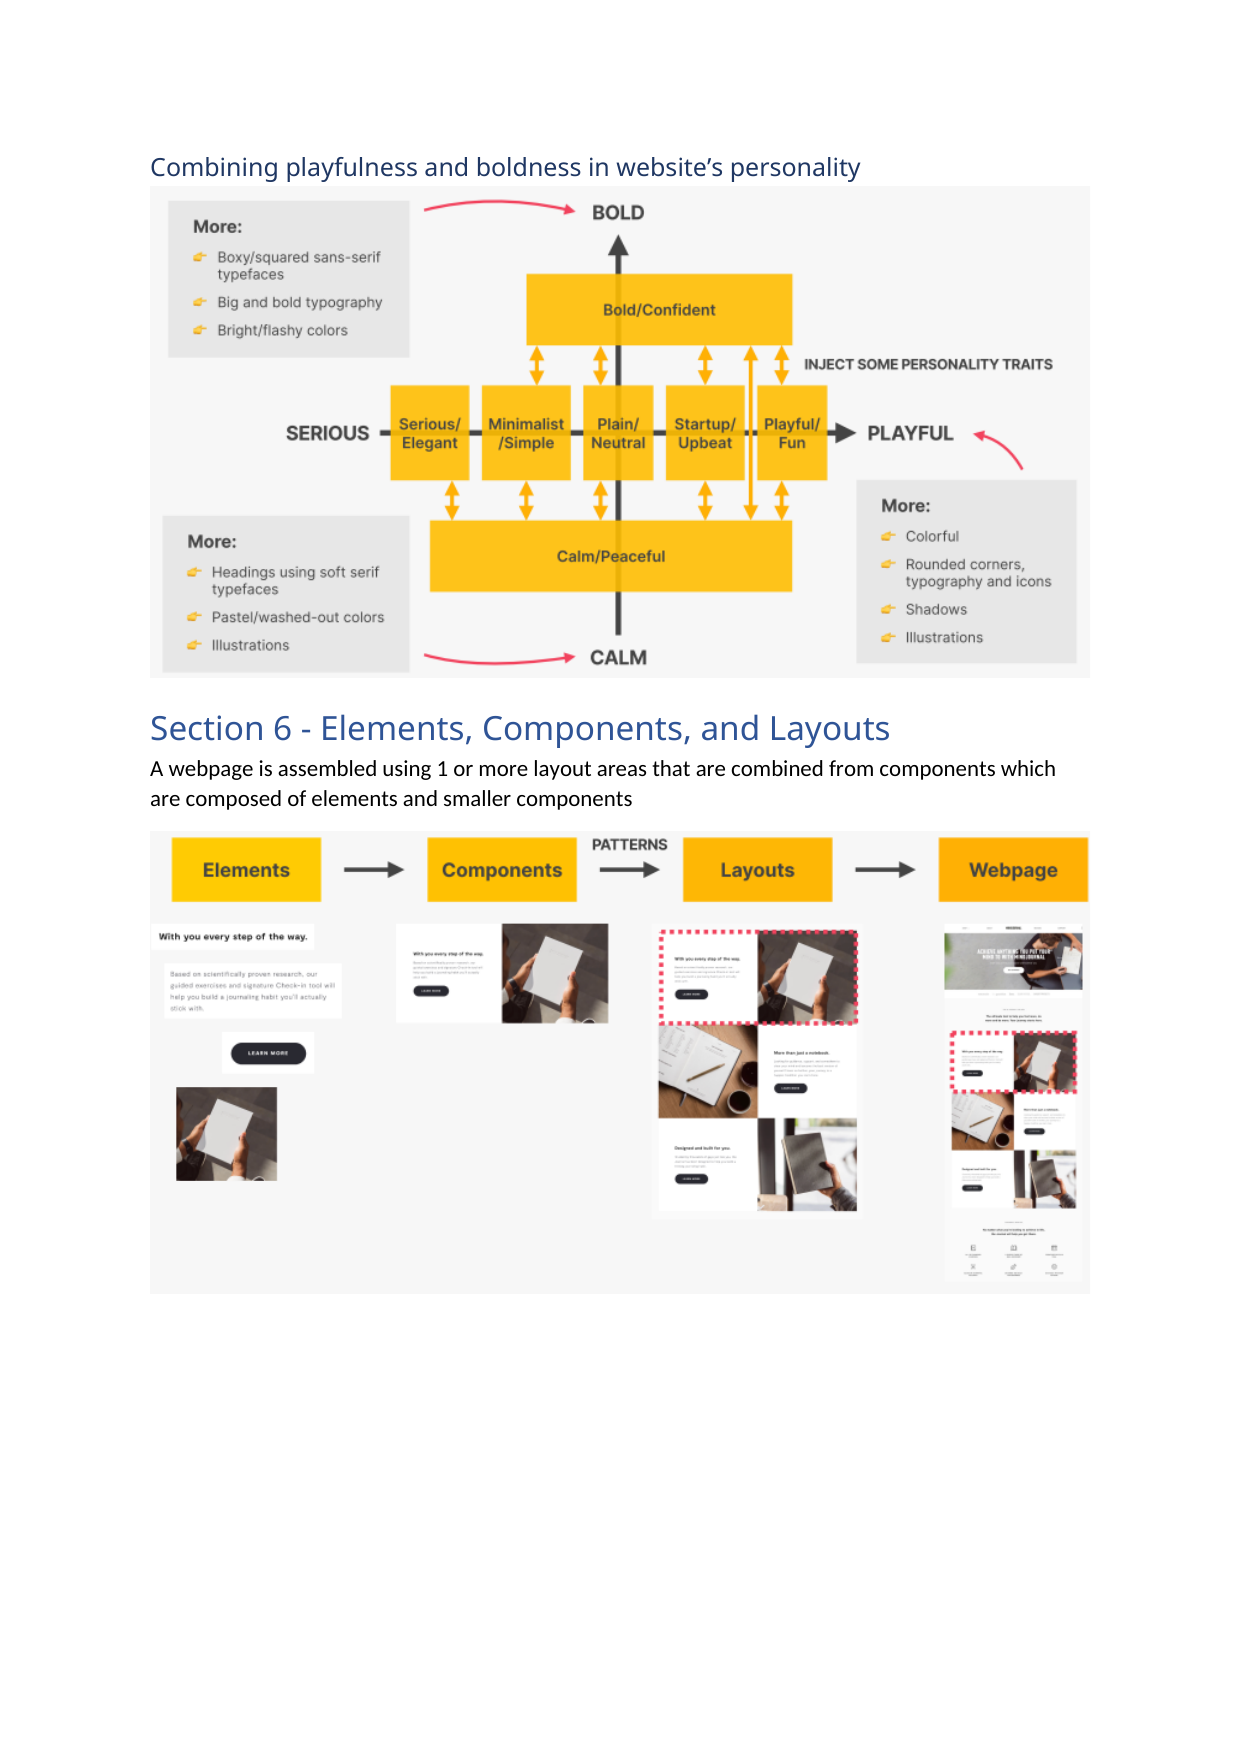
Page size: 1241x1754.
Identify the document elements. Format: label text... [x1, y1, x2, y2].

picture [150, 831, 1091, 1294]
subtitle Combining playfulness and boldness in website’s personality [150, 150, 1090, 184]
subtitle Section 6 - Elements, Components, and Layouts [150, 705, 1090, 750]
text A webpage is assembled using 1 or more layout areas that are combined from components which are composed of elements and smaller components [150, 754, 1090, 812]
picture [150, 186, 1091, 678]
